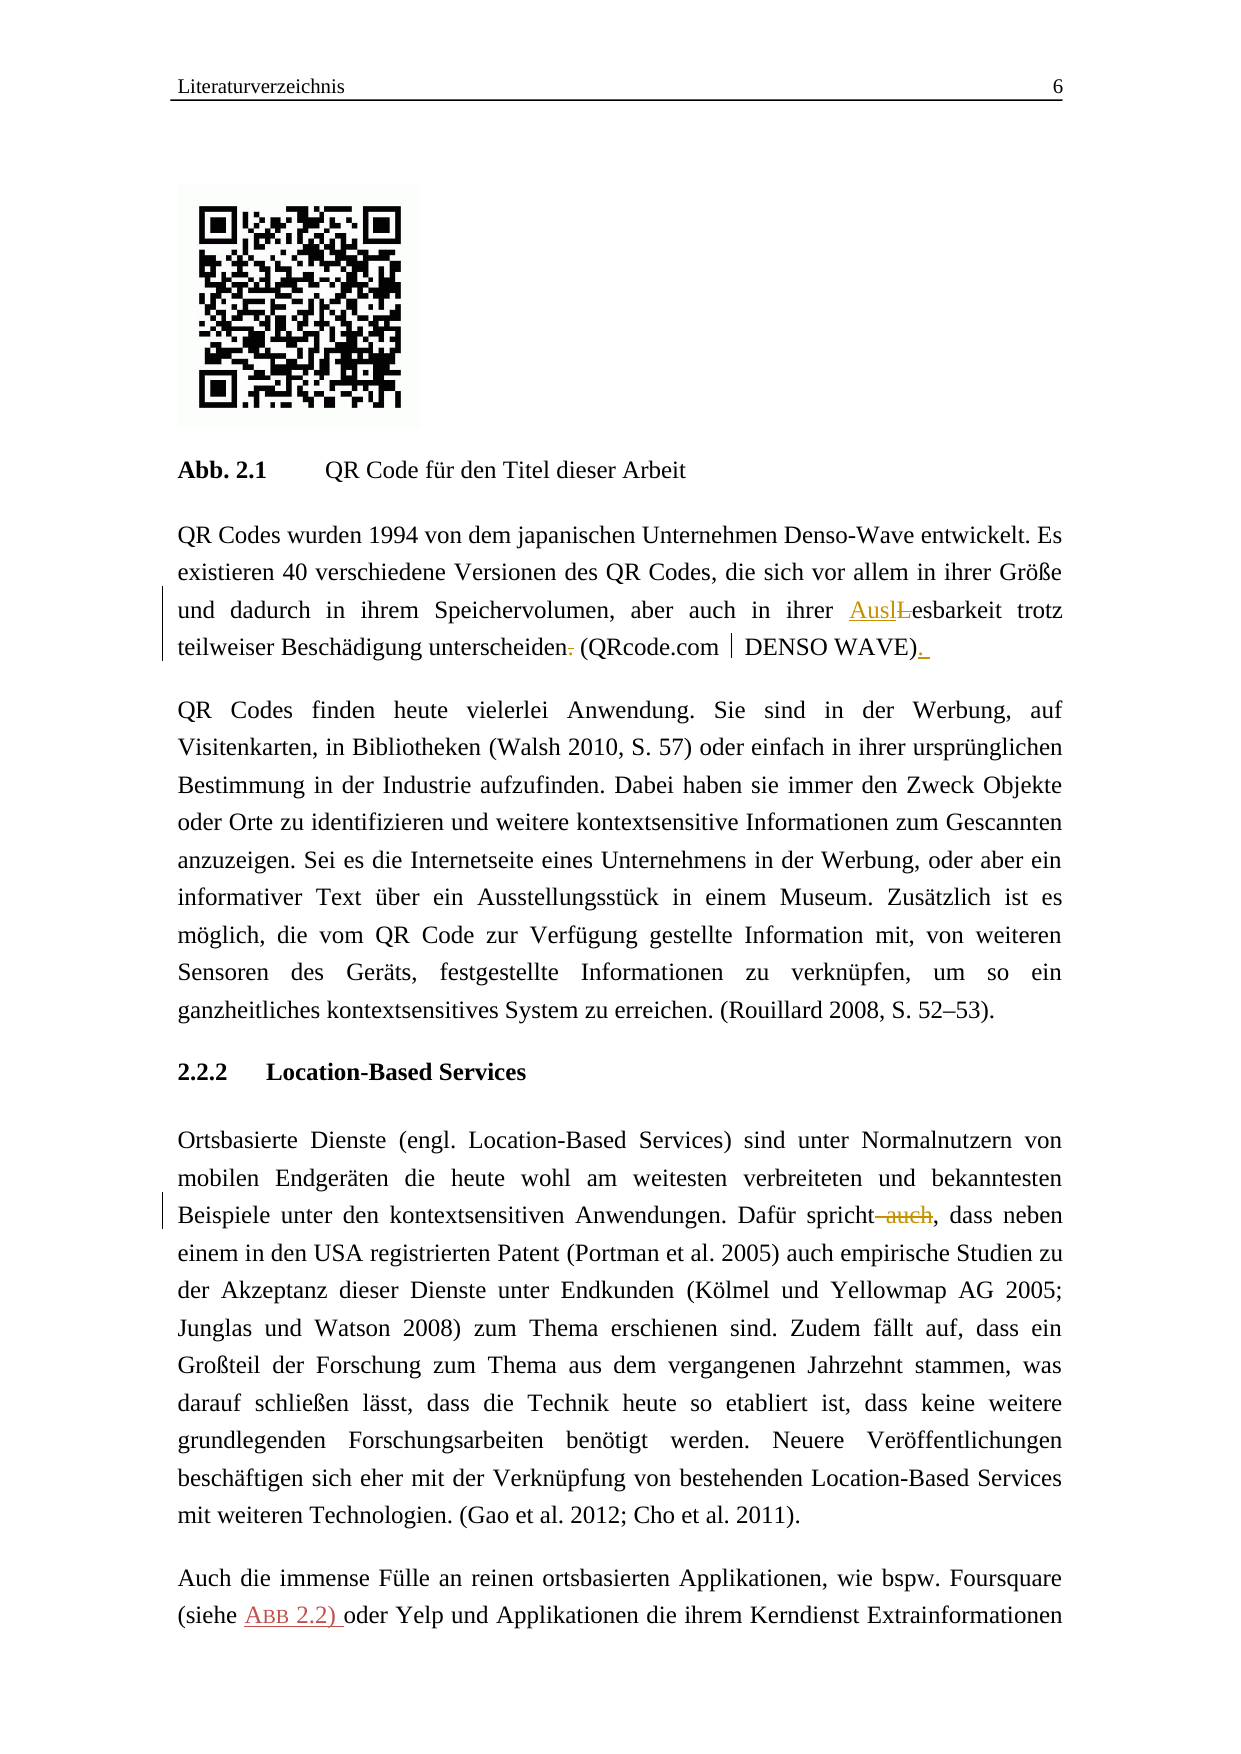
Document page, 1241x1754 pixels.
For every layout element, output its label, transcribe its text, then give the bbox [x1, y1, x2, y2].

subtitle Location-Based Services [177, 1057, 1063, 1086]
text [177, 1554, 1063, 1629]
text Ortsbasierte Dienste (engl. Location-Based Services) sind unter Normalnutzern von mobilen Endgeräten die heute wohl am weitesten verbreiteten und bekanntesten Beispiele unter den kontextsensitiven Anwendungen. Dafür spricht, dass neben einem in den USA registrierten Patent (Portman et al. 2005) auch empirische Studien zu der Akzeptanz dieser Dienste unter Endkunden (Kölmel und Yellowmap AG 2005; Junglas und Watson 2008) zum Thema erschienen sind. Zudem fällt auf, dass ein Großteil der Forschung zum Thema aus dem vergangenen Jahrzehnt stammen, was darauf schließen lässt, dass die Technik heute so etabliert ist, dass keine weitere grundlegenden Forschungsarbeiten benötigt werden. Neuere Veröffentlichungen beschäftigen sich eher mit der Verknüpfung von bestehenden Location-Based Services mit weiteren Technologien. (Gao et al. 2012; Cho et al. 2011). [177, 1117, 1063, 1529]
text QR Codes wurden 1994 von dem japanischen Unternehmen Denso-Wave entwickelt. Es existieren 40 verschiedene Versionen des QR Codes, die sich vor allem in ihrer Größe und dadurch in ihrem Speichervolumen, aber auch in ihrer esbarkeit trotz teilweiser Beschädigung unterscheiden (QRcode.com｜DENSO WAVE) [177, 511, 1063, 661]
picture [177, 184, 422, 429]
text QR Codes finden heute vielerlei Anwendung. Sie sind in der Werbung, auf Visitenkarten, in Bibliotheken (Walsh 2010, S. 57) oder einfach in ihrer ursprünglichen Bestimmung in der Industrie aufzufinden. Dabei haben sie immer den Zweck Objekte oder Orte zu identifizieren und weitere kontextsensitive Informationen zum Gescannten anzuzeigen. Sei es die Internetseite eines Unternehmens in der Werbung, oder aber ein informativer Text über ein Ausstellungsstück in einem Museum. Zusätzlich ist es möglich, die vom QR Code zur Verfügung gestellte Information mit, von weiteren Sensoren des Geräts, festgestellte Informationen zu verknüpfen, um so ein ganzheitliches kontextsensitives System zu erreichen. (Rouillard 2008, S. 52–53). [177, 686, 1063, 1024]
